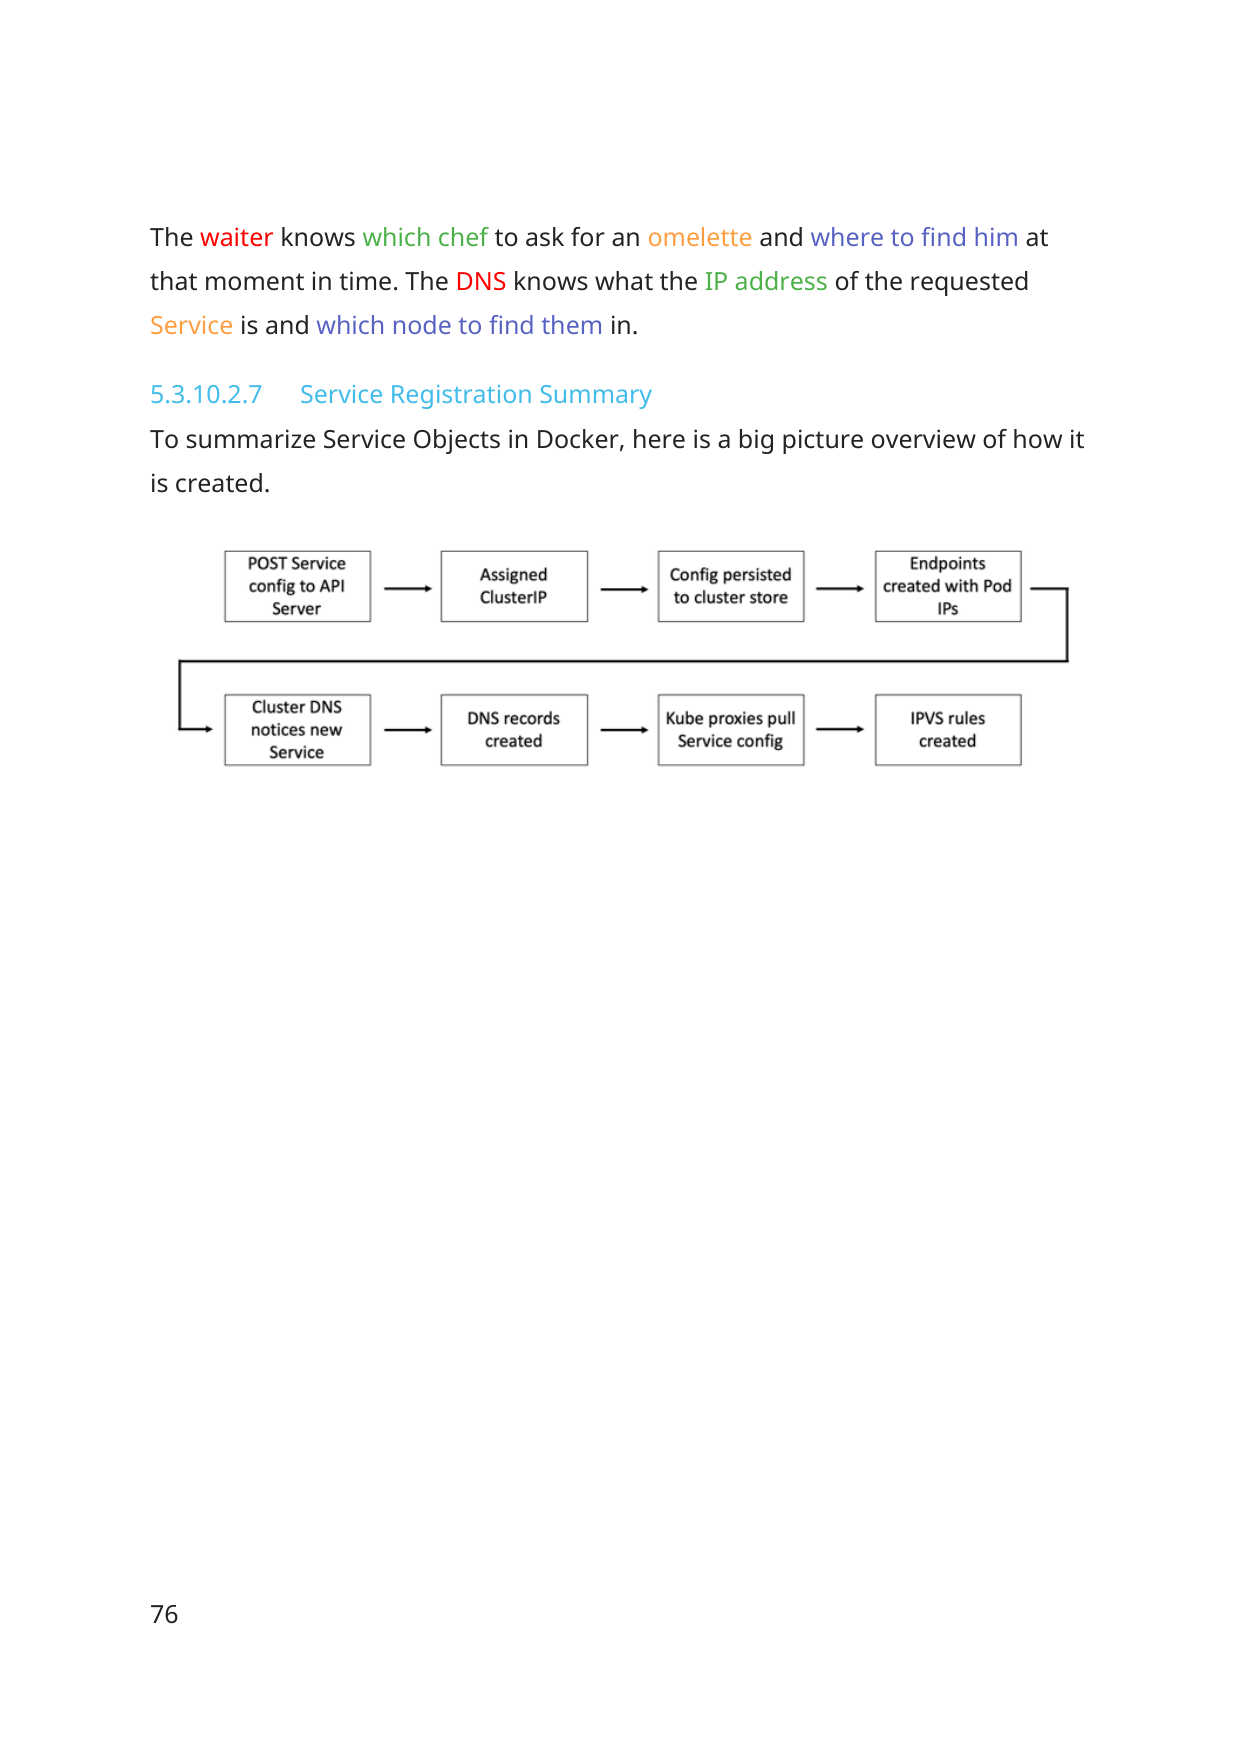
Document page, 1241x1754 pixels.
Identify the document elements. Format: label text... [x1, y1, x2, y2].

picture [150, 532, 1087, 780]
subtitle Service Registration Summary [150, 377, 1090, 411]
text The waiter knows which chef to ask for an omelette and where to find him at that moment in time. The DNS knows what the IP address of the requested Service is and which node to find them in. [150, 219, 1090, 342]
text To summarize Service Objects in Docker, here is a big picture overview of how it is created. [150, 421, 1090, 500]
